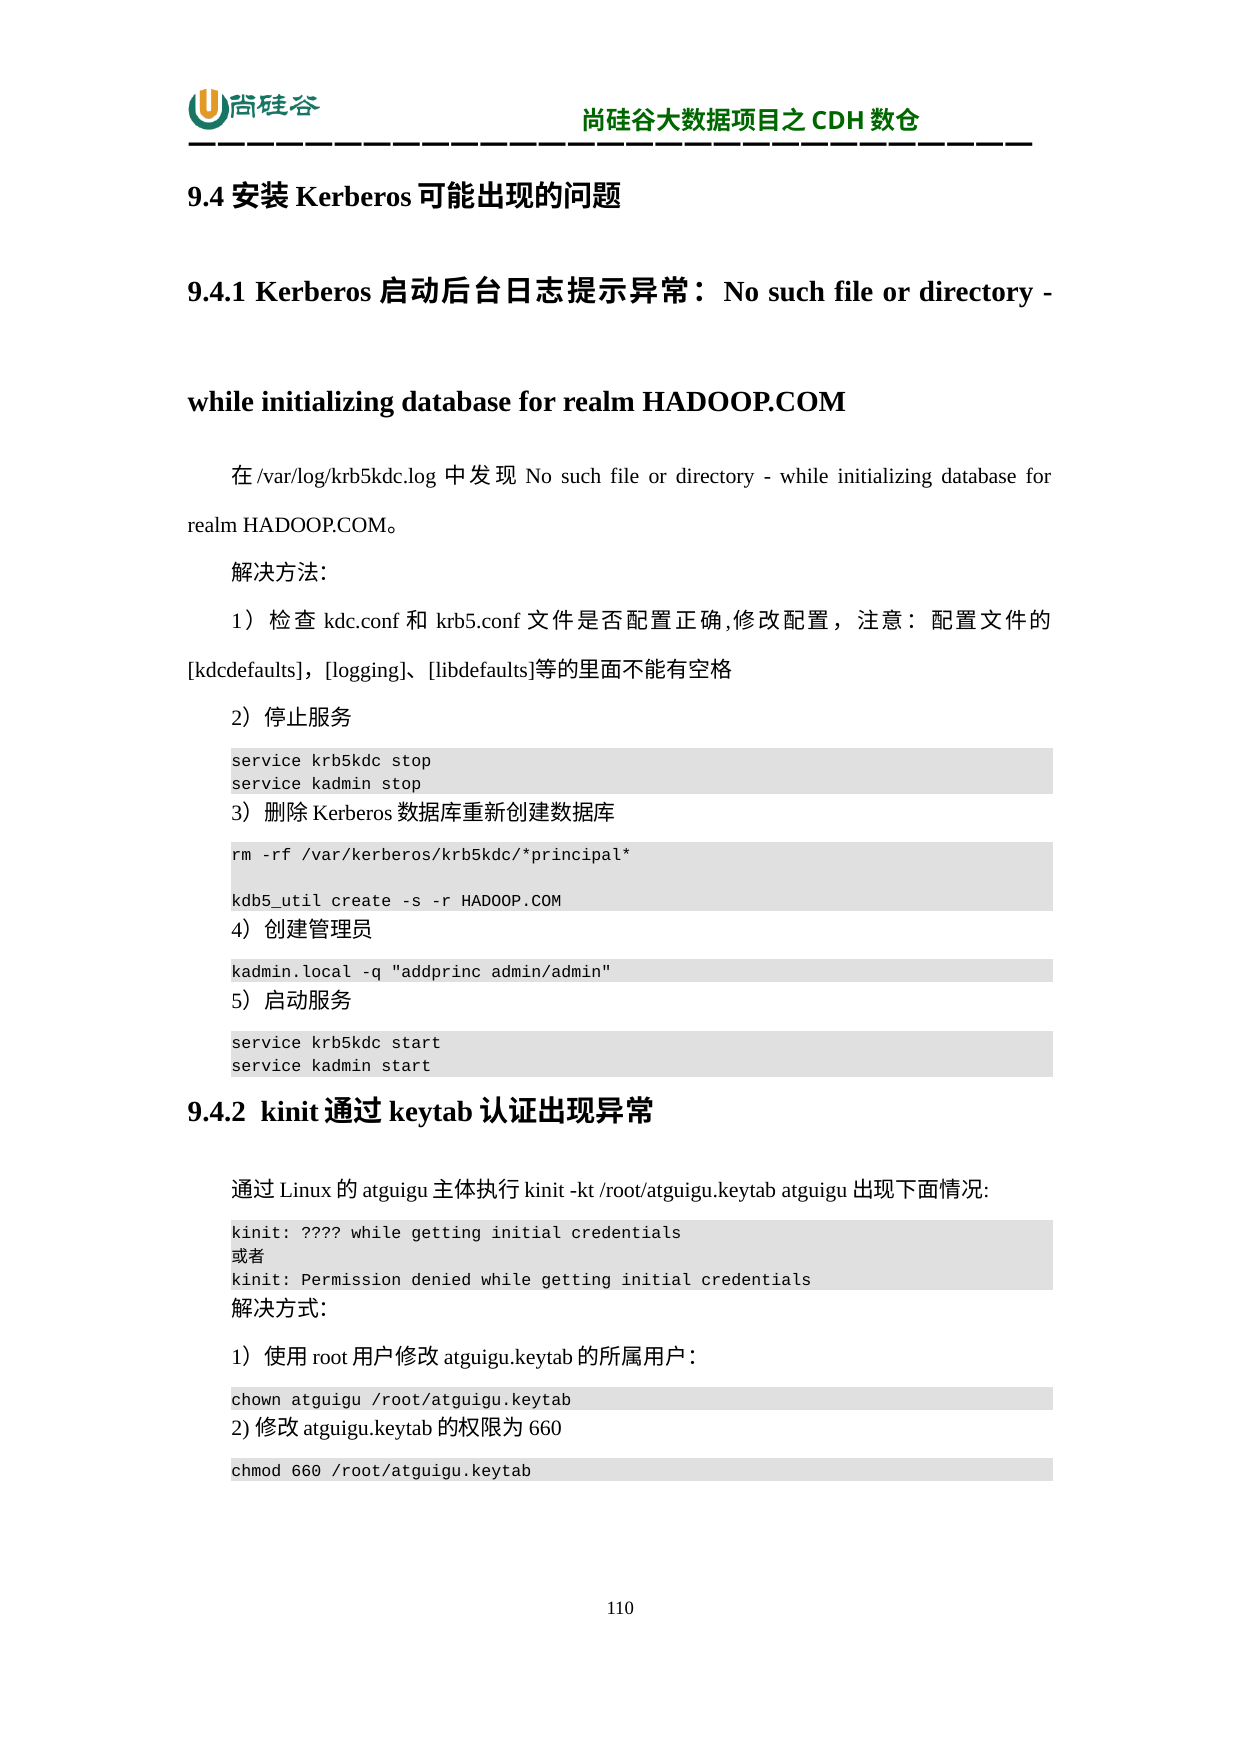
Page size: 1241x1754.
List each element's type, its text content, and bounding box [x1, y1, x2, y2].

text 5）启动服务 [187, 982, 1053, 1015]
text 解决方式： [187, 1290, 1053, 1323]
text 3）删除Kerberos数据库重新创建数据库 [187, 794, 1053, 827]
text kinit: ???? while getting initial credentials [231, 1220, 1053, 1243]
text chmod 660 /root/atguigu.keytab [231, 1458, 1053, 1481]
picture [187, 88, 320, 130]
text 4）创建管理员 [187, 911, 1053, 944]
text 2) 修改atguigu.keytab的权限为660 [187, 1410, 1053, 1442]
text kinit: Permission denied while getting initial credentials [231, 1267, 1053, 1290]
text 1）使用root用户修改atguigu.keytab的所属用户： [187, 1339, 1053, 1371]
text 在/var/log/krb5kdc.log中发现No such file or directory - while initializing database for realm HADOOP.COM。 [187, 457, 1053, 539]
text kadmin.local -q "addprinc admin/admin" [231, 959, 1053, 982]
text 解决方法： [187, 554, 1053, 587]
text service kadmin stop [231, 771, 1053, 794]
text 2）停止服务 [187, 700, 1053, 732]
text 9.4.2 kinit通过keytab认证出现异常 [187, 1077, 1053, 1142]
text 9.4 安装Kerberos可能出现的问题 [187, 161, 1053, 226]
text 或者 [231, 1243, 1053, 1267]
text service krb5kdc start [231, 1031, 1053, 1054]
text kdb5_util create -s -r HADOOP.COM [231, 888, 1053, 911]
text 通过Linux的atguigu主体执行kinit -kt /root/atguigu.keytab atguigu出现下面情况: [187, 1172, 1053, 1204]
text service krb5kdc stop [231, 748, 1053, 771]
text service kadmin start [231, 1054, 1053, 1077]
text chown atguigu /root/atguigu.keytab [231, 1387, 1053, 1410]
text rm -rf /var/kerberos/krb5kdc/*principal* [231, 842, 1053, 865]
text 9.4.1 Kerberos启动后台日志提示异常：No such file or directory - while initializing database for realm HADOOP.COM [187, 257, 1053, 433]
text 1）检查kdc.conf和krb5.conf文件是否配置正确,修改配置，注意：配置文件的[kdcdefaults]，[logging]、[libdefaults]等的里面不能有空格 [187, 603, 1053, 684]
